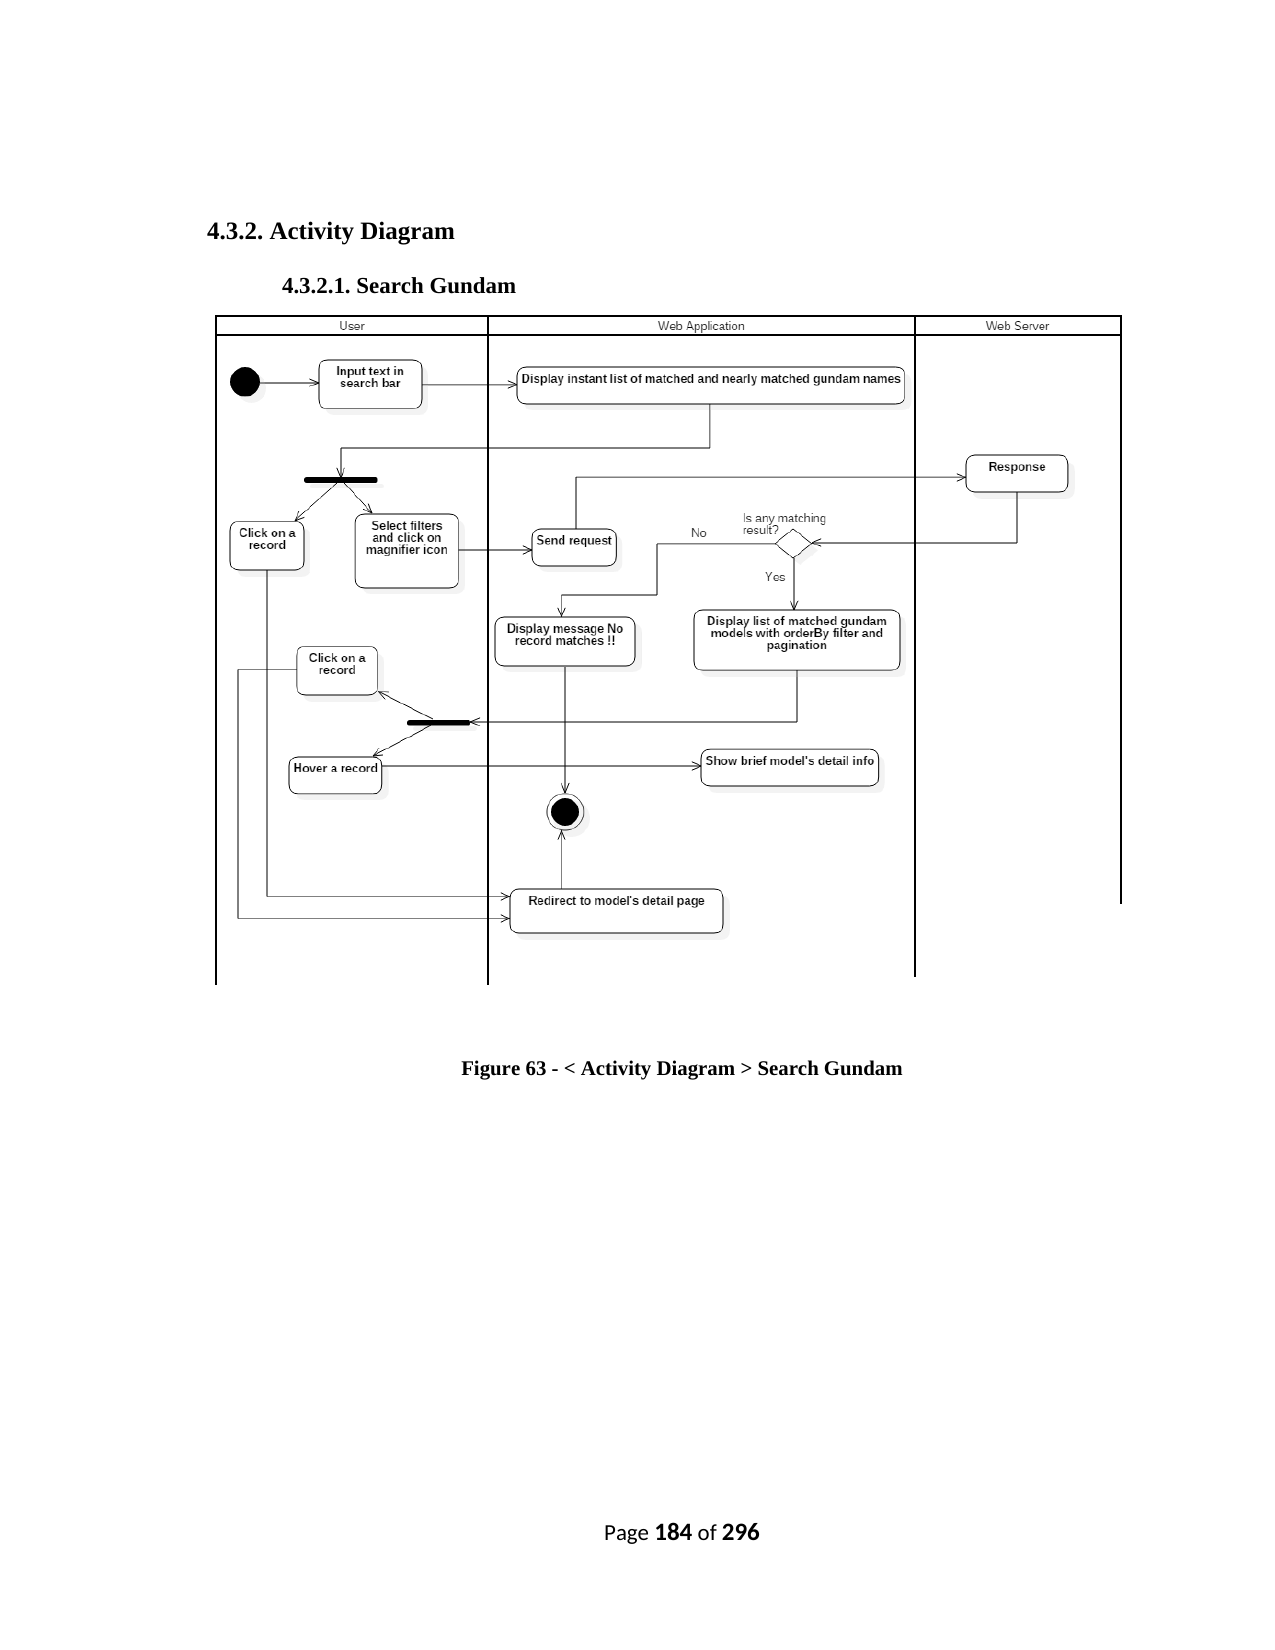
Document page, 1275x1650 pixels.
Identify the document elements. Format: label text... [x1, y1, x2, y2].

subtitle 4.3.2. Activity Diagram [207, 216, 1157, 244]
text Figure 63 - < Activity Diagram > Search Gundam [207, 1056, 1157, 1080]
picture [206, 306, 1157, 1021]
subtitle 4.3.2.1. Search Gundam [207, 272, 1157, 298]
